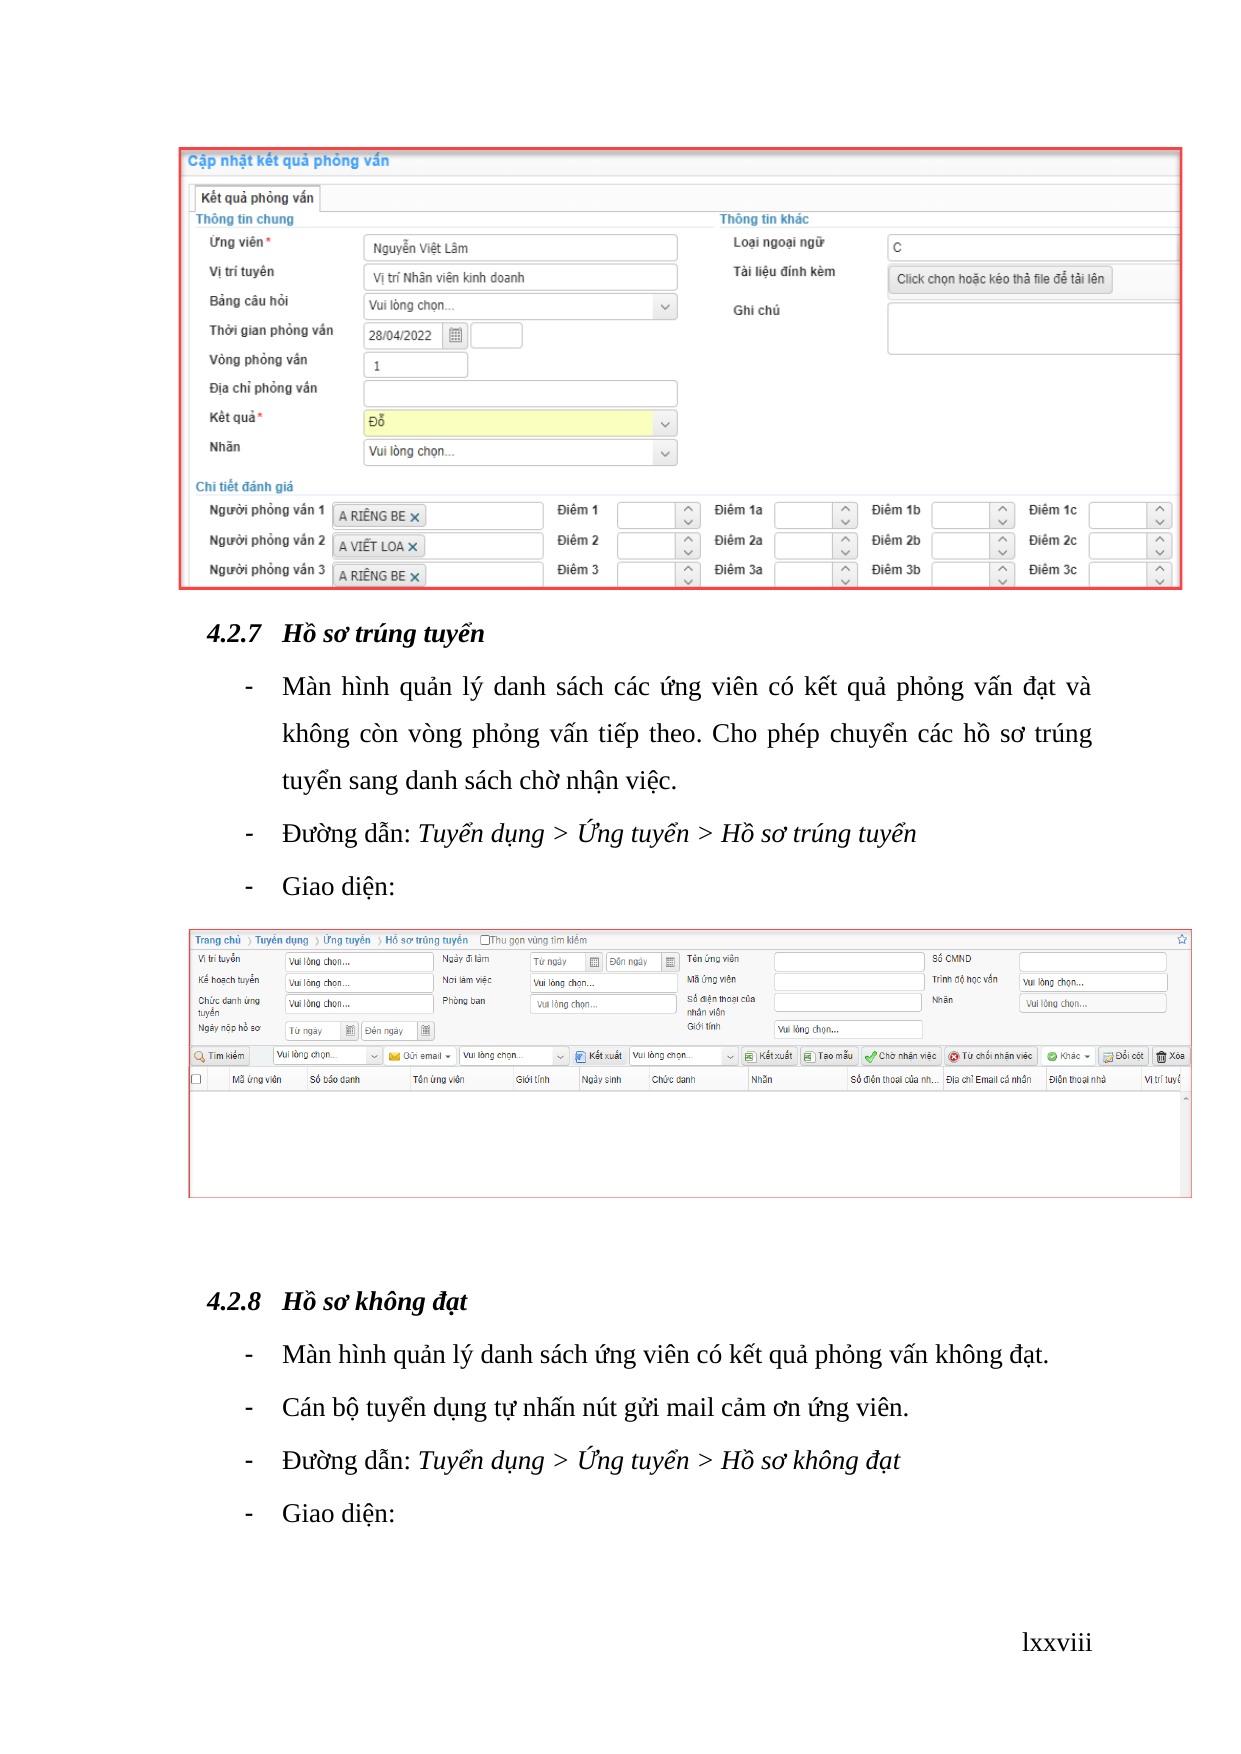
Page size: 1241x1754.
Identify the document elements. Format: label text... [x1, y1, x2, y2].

picture [178, 147, 1183, 590]
list Cán bộ tuyển dụng tự nhấn nút gửi mail cảm ơn ứng viên. [244, 1391, 1092, 1422]
subtitle Hồ sơ trúng tuyển [207, 617, 1092, 649]
picture [188, 929, 1192, 1198]
list Màn hình quản lý danh sách ứng viên có kết quả phỏng vấn không đạt. [244, 1338, 1092, 1369]
list Đường dẫn: Tuyển dụng > Ứng tuyển > Hồ sơ trúng tuyển [244, 817, 1092, 848]
list Đường dẫn: Tuyển dụng > Ứng tuyển > Hồ sơ không đạt [244, 1444, 1092, 1475]
list Màn hình quản lý danh sách các ứng viên có kết quả phỏng vấn đạt và không còn vòng phỏng vấn tiếp theo. Cho phép chuyển các hồ sơ trúng tuyển sang danh sách chờ nhận việc. [244, 670, 1092, 795]
list Giao diện: [244, 1497, 1092, 1528]
subtitle Hồ sơ không đạt [207, 1285, 1092, 1316]
list Giao diện: [244, 870, 1092, 901]
